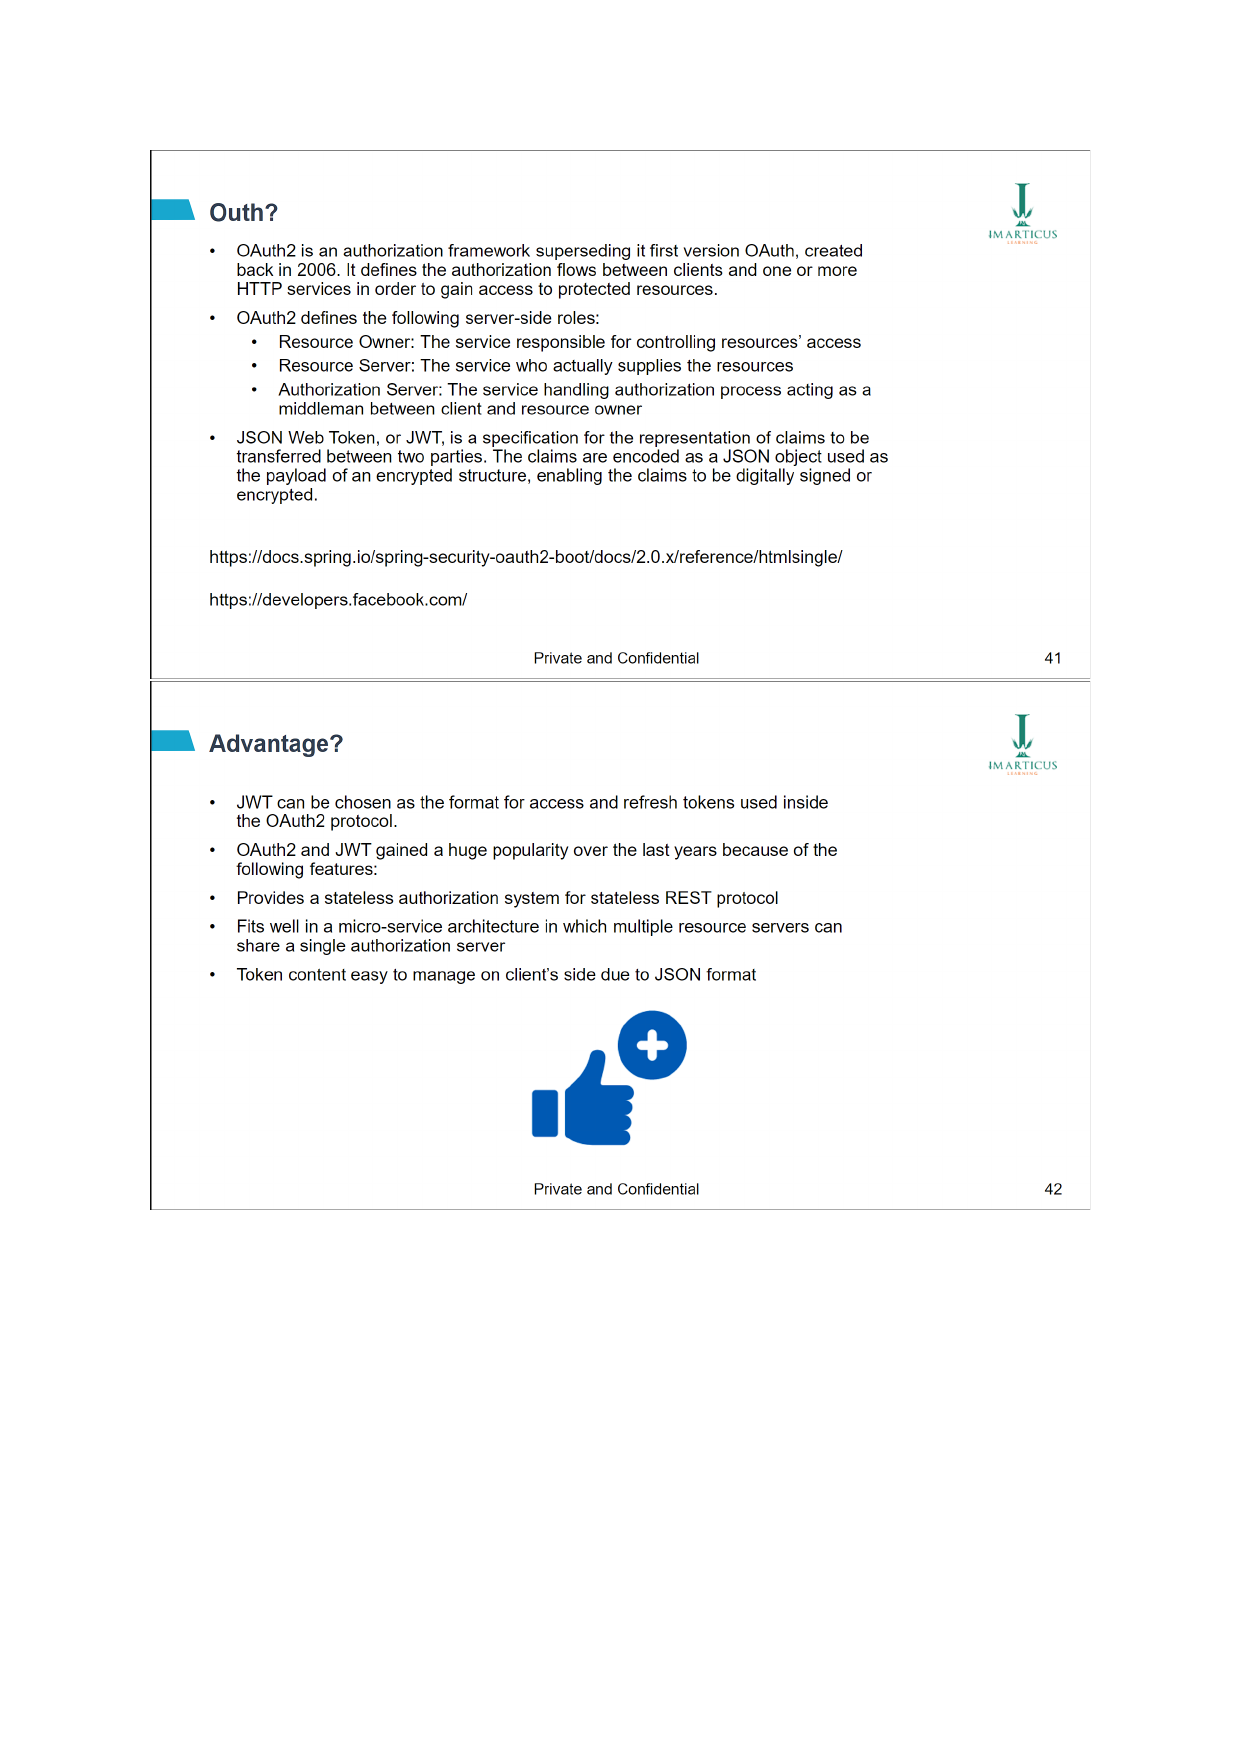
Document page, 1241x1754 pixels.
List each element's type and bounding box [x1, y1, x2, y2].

picture [150, 681, 1091, 1210]
picture [150, 150, 1091, 679]
